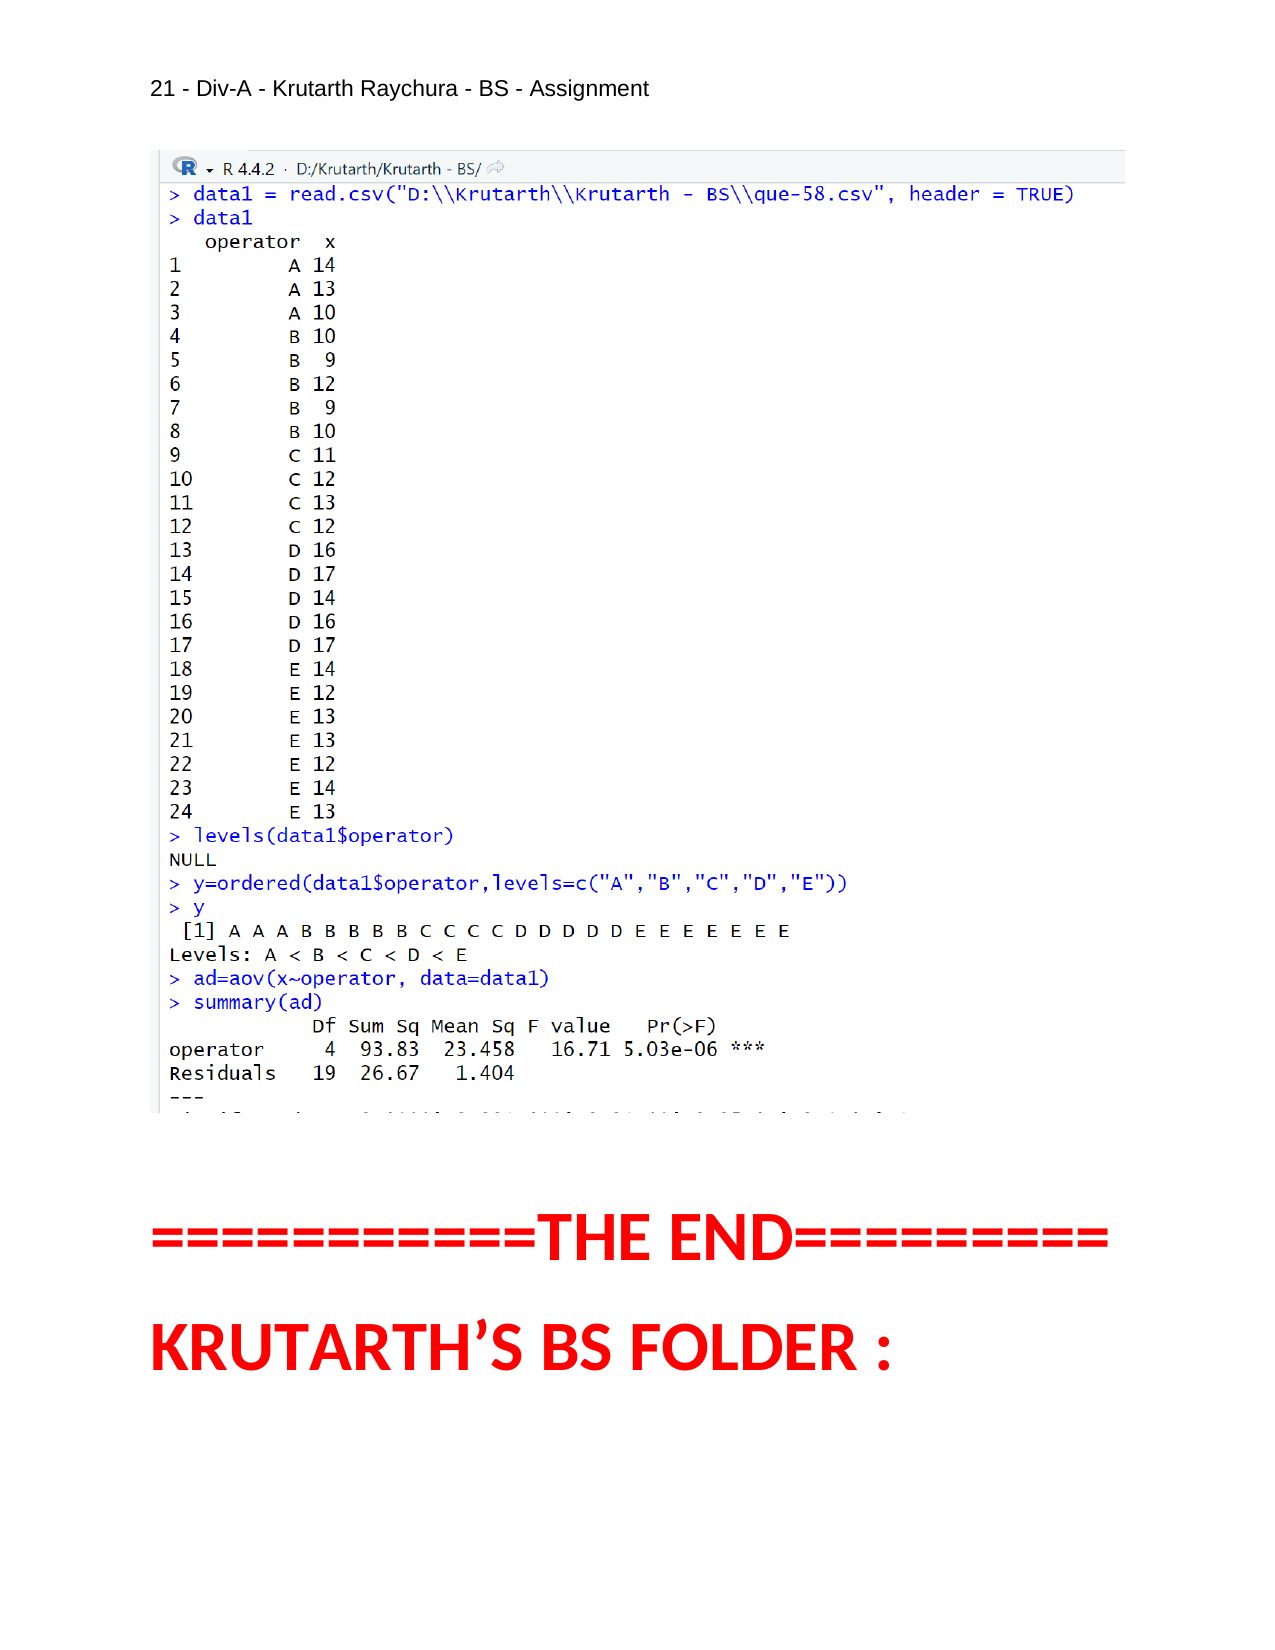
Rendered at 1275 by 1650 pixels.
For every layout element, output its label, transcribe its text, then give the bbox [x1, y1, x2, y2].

text ===========THE END========= [150, 1192, 1125, 1278]
text KRUTARTH’S BS FOLDER : [150, 1302, 1125, 1388]
picture [150, 150, 1125, 1113]
